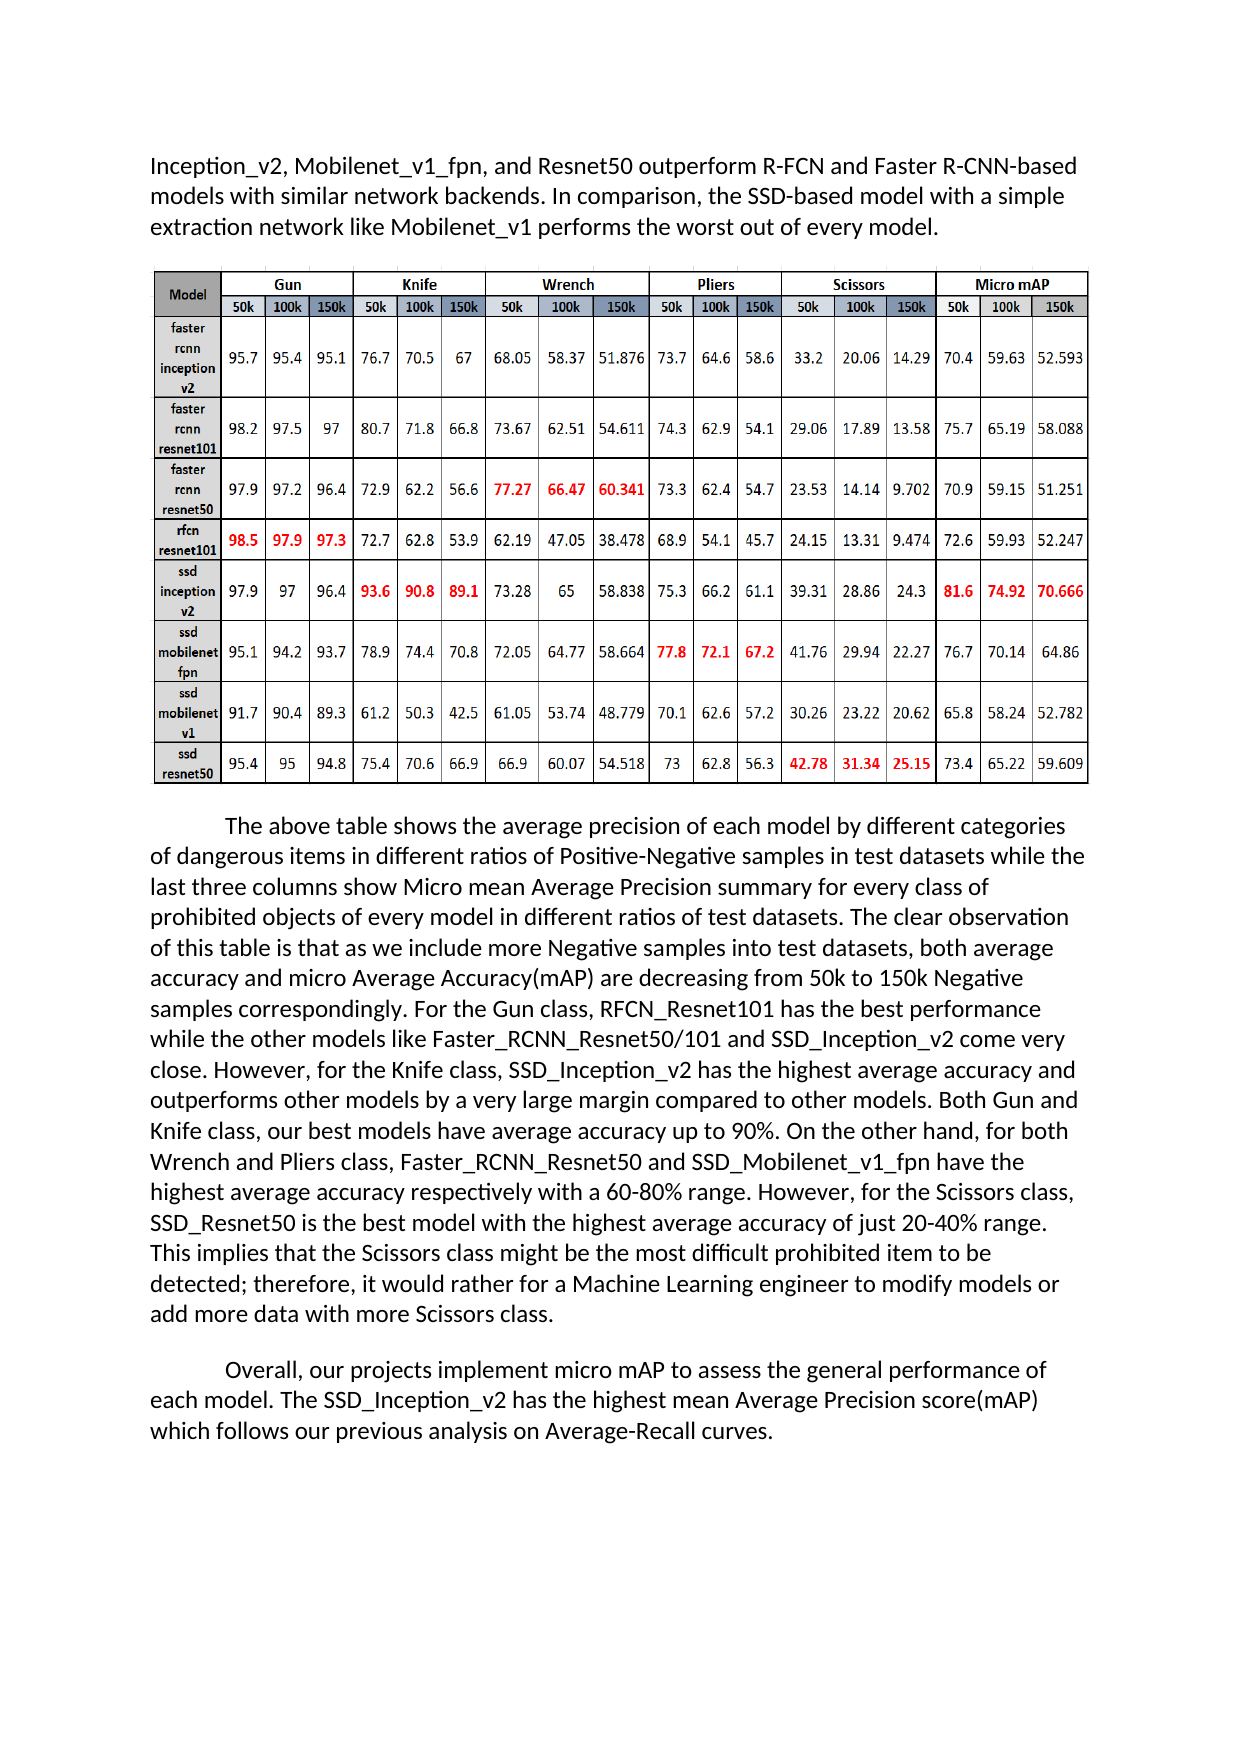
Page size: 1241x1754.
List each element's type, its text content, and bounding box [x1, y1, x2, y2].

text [150, 150, 1090, 242]
text Overall, our projects implement micro mAP to assess the general performance of each model. The SSD_Inception_v2 has the highest mean Average Precision score(mAP) which follows our previous analysis on Average-Recall curves. [150, 1354, 1090, 1445]
picture [150, 266, 1091, 785]
text The above table shows the average precision of each model by different categories of dangerous items in different ratios of Positive-Negative samples in test datasets while the last three columns show Micro mean Average Precision summary for every class of prohibited objects of every model in different ratios of test datasets. The clear observation of this table is that as we include more Negative samples into test datasets, both average accuracy and micro Average Accuracy(mAP) are decreasing from 50k to 150k Negative samples correspondingly. For the Gun class, RFCN_Resnet101 has the best performance while the other models like Faster_RCNN_Resnet50/101 and SSD_Inception_v2 come very close. However, for the Knife class, SSD_Inception_v2 has the highest average accuracy and outperforms other models by a very large margin compared to other models. Both Gun and Knife class, our best models have average accuracy up to 90%. On the other hand, for both Wrench and Pliers class, Faster_RCNN_Resnet50 and SSD_Mobilenet_v1_fpn have the highest average accuracy respectively with a 60-80% range. However, for the Scissors class, SSD_Resnet50 is the best model with the highest average accuracy of just 20-40% range. This implies that the Scissors class might be the most difficult prohibited item to be detected; therefore, it would rather for a Machine Learning engineer to modify models or add more data with more Scissors class. [150, 810, 1090, 1329]
